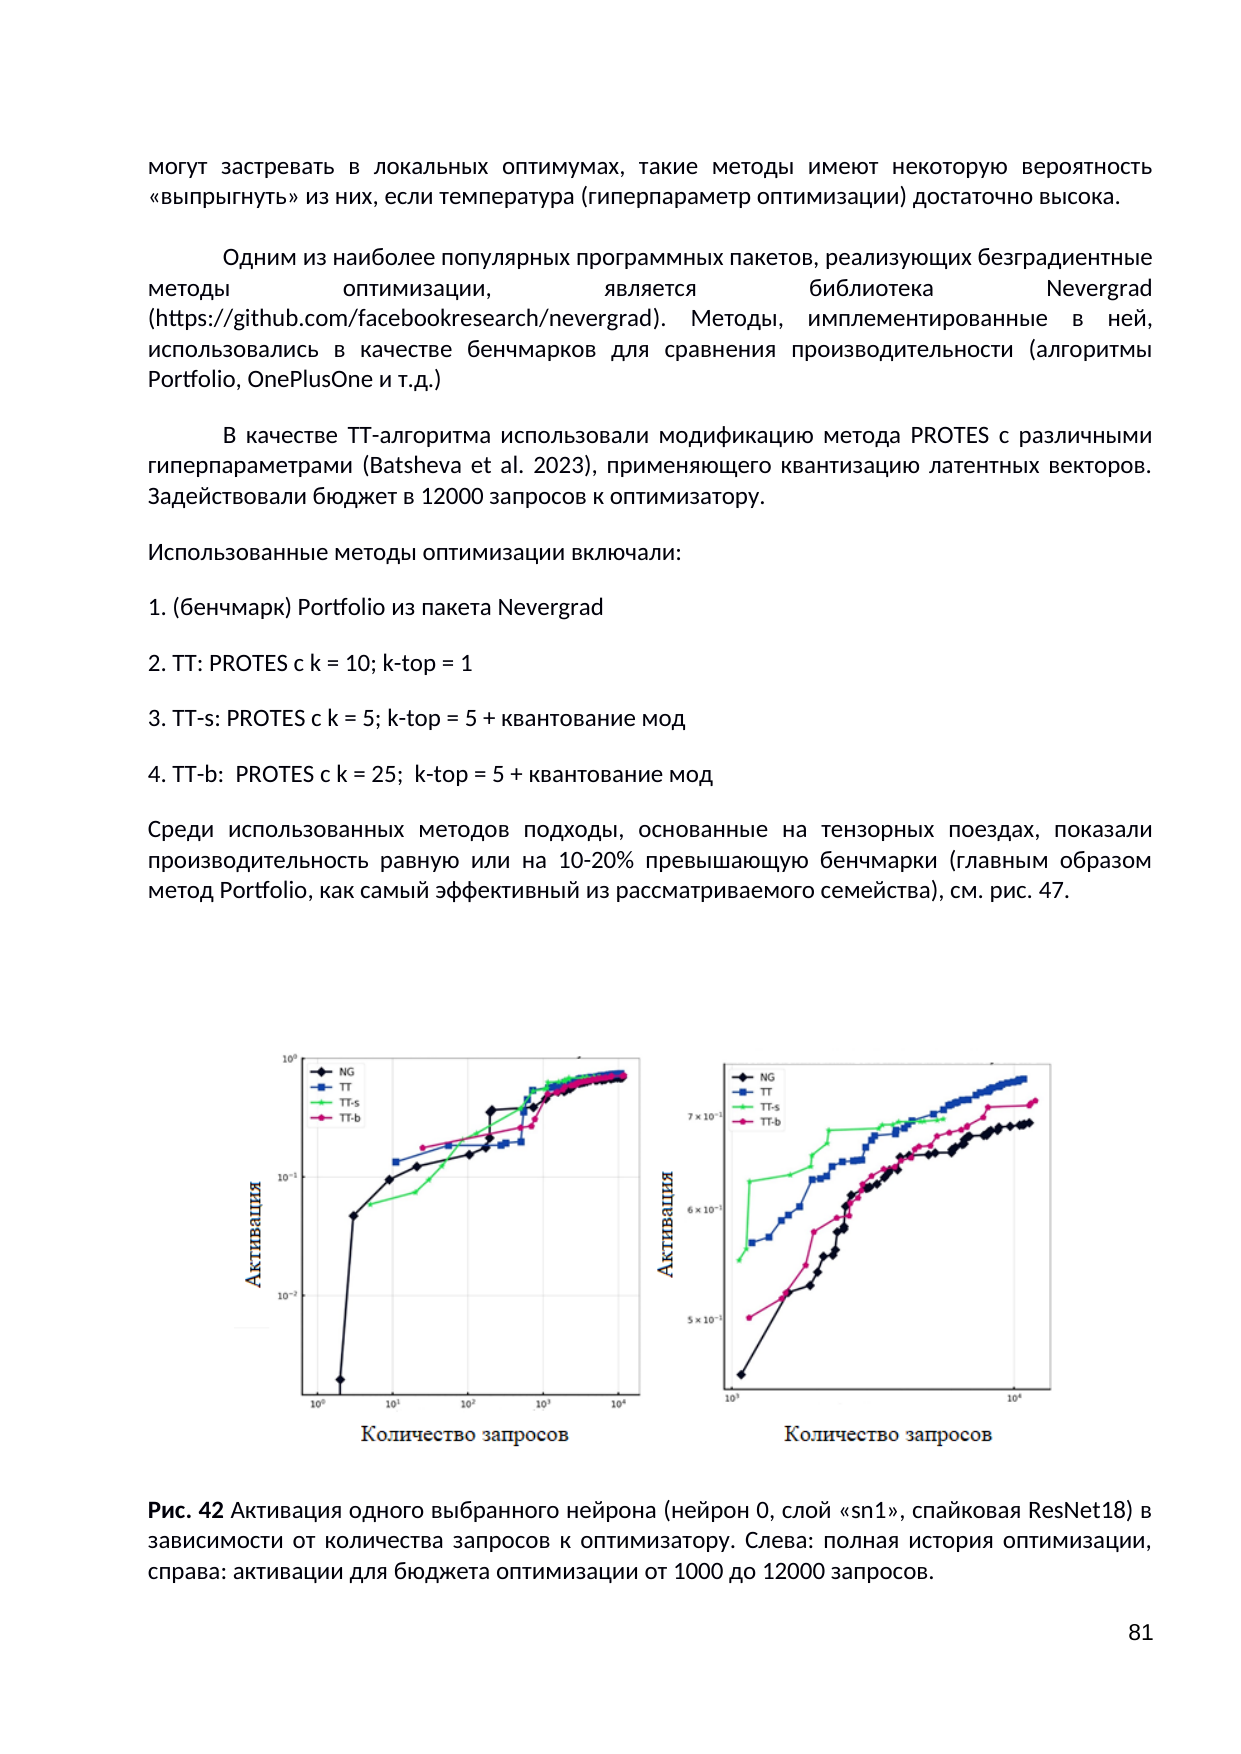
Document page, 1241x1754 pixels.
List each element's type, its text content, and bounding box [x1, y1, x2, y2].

text 3. ТТ-s: PROTES с k = 5; k-top = 5 + квантование мод [148, 702, 1153, 733]
text Одним из наиболее популярных программных пакетов, реализующих безградиентные методы оптимизации, является библиотека Nevergrad (https://github.com/facebookresearch/nevergrad). Методы, имплементированные в ней, использовались в качестве бенчмарков для сравнения производительности (алгоритмы Portfolio, OnePlusOne и т.д.) [148, 242, 1153, 394]
text 1. (бенчмарк) Portfolio из пакета Nevergrad [148, 591, 1153, 622]
text В качестве ТТ-алгоритма использовали модификацию метода PROTES с различными гиперпараметрами (Batsheva et al. 2023), применяющего квантизацию латентных векторов. Задействовали бюджет в 12000 запросов к оптимизатору. [148, 419, 1153, 511]
text Использованные методы оптимизации включали: [148, 536, 1153, 566]
text Среди использованных методов подходы, основанные на тензорных поездах, показали производительность равную или на 10-20% превышающую бенчмарки (главным образом метод Portfolio, как самый эффективный из рассматриваемого семейства), см. рис. 47. [148, 813, 1153, 905]
text 4. ТТ-b: PROTES с k = 25; k-top = 5 + квантование мод [148, 758, 1153, 788]
picture [234, 1041, 1067, 1469]
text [148, 150, 1153, 211]
text 2. TT: PROTES c k = 10; k-top = 1 [148, 647, 1153, 677]
text Рис. 42 Активация одного выбранного нейрона (нейрон 0, слой «sn1», спайковая ResNet18) в зависимости от количества запросов к оптимизатору. Слева: полная история оптимизации, справа: активации для бюджета оптимизации от 1000 до 12000 запросов. [148, 1494, 1153, 1586]
